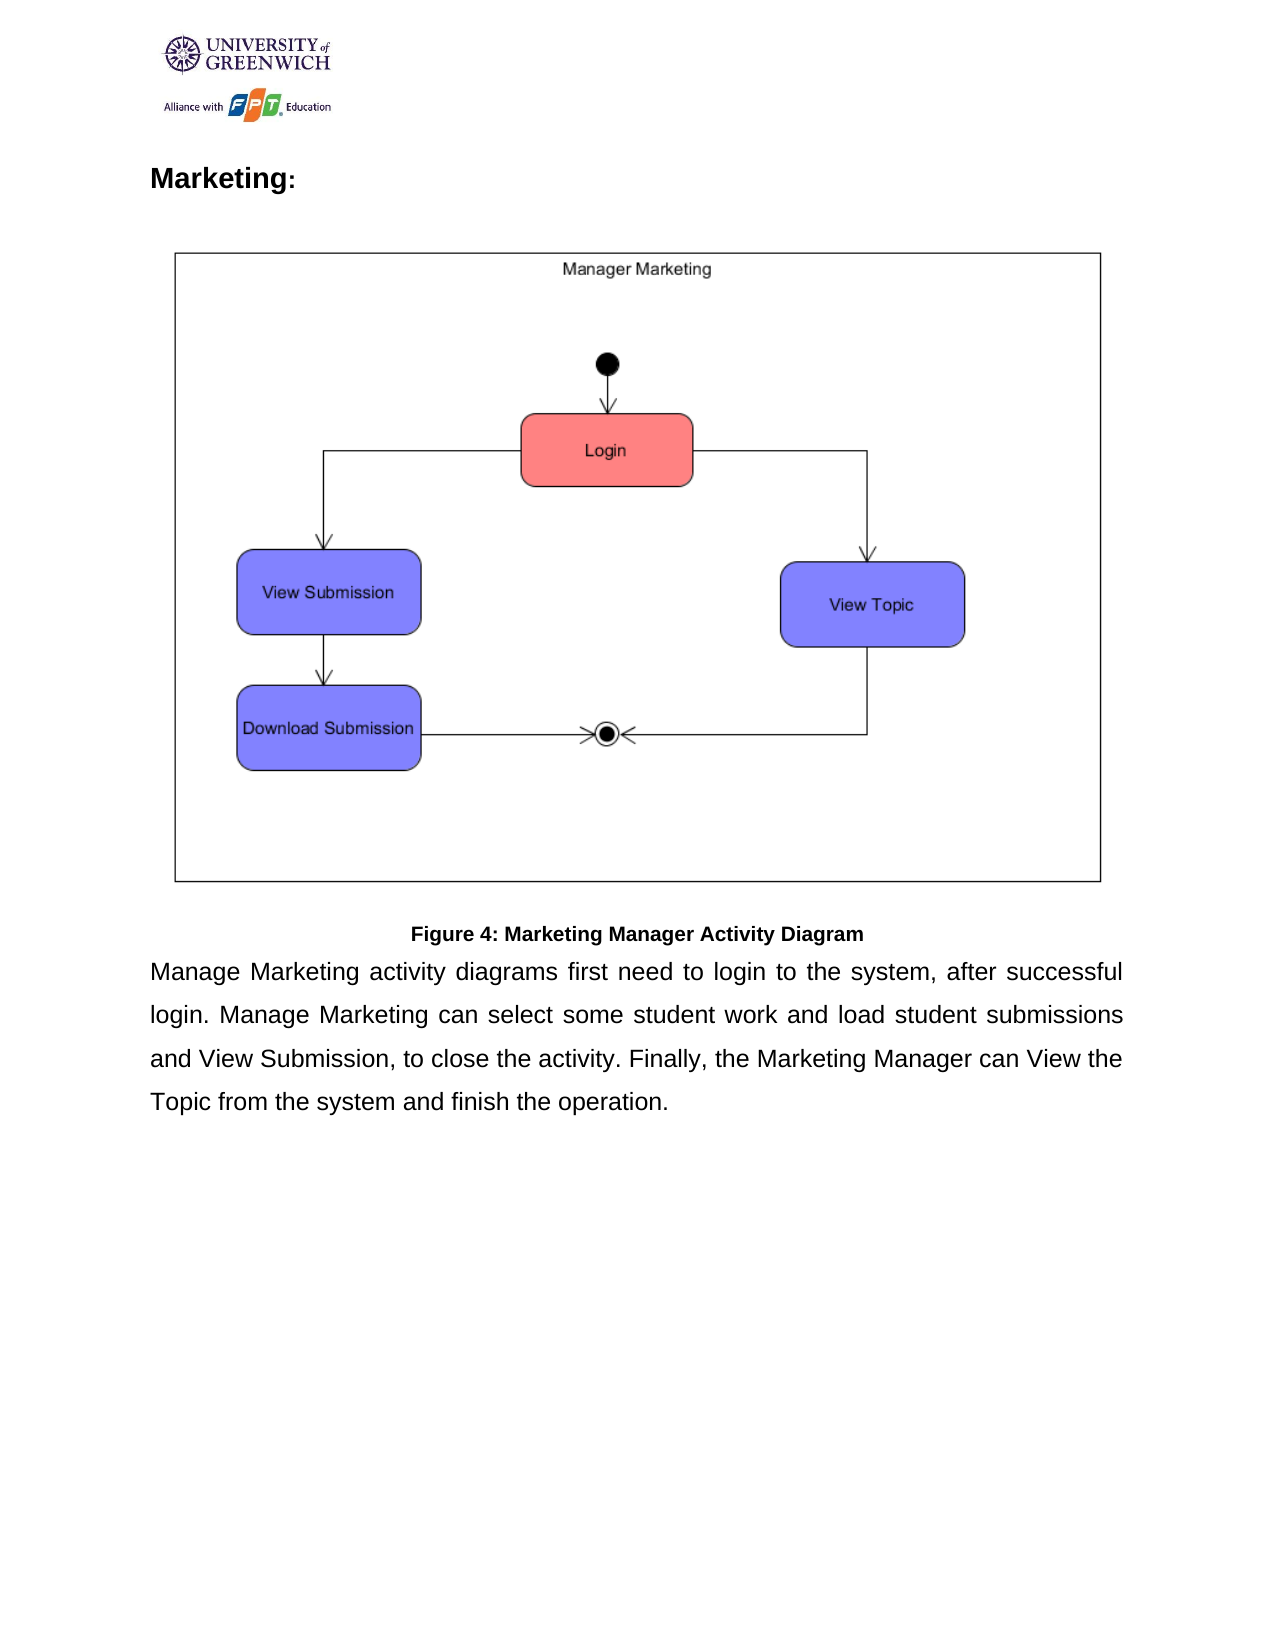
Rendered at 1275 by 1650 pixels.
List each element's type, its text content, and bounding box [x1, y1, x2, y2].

text Manage Marketing activity diagrams first need to login to the system, after successful login. Manage Marketing can select some student work and load student submissions and View Submission, to close the activity. Finally, the Marketing Manager can View the Topic from the system and finish the operation. [150, 957, 1125, 1115]
text Marketing: [150, 161, 1125, 195]
picture [150, 228, 1125, 907]
picture [150, 21, 343, 133]
text Figure 4: Marketing Manager Activity Diagram [150, 921, 1125, 945]
